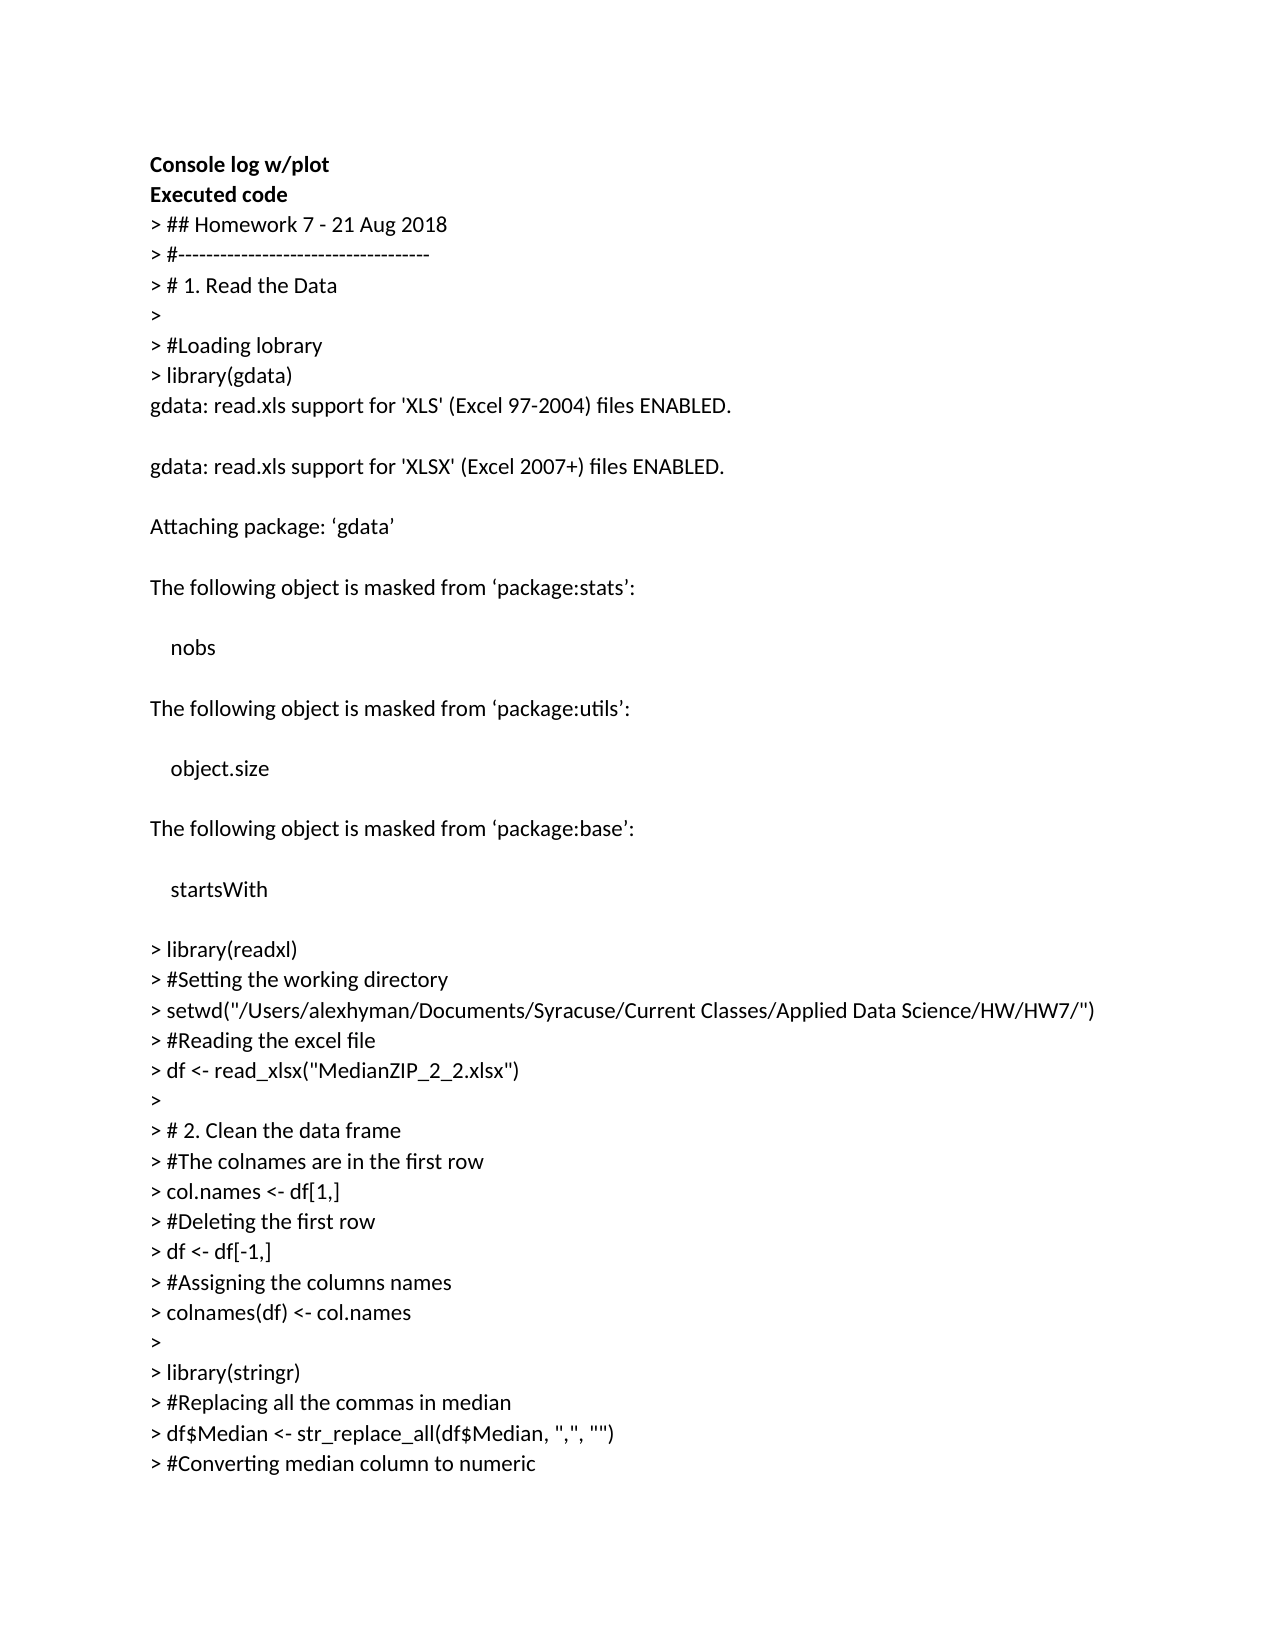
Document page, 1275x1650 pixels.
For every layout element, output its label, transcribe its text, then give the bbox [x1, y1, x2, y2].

text The following object is masked from ‘package:stats’: [150, 573, 1125, 601]
text > df <- df[-1,] [150, 1237, 1125, 1266]
text > [150, 1328, 1125, 1356]
text > #Assigning the columns names [150, 1268, 1125, 1296]
text Console log w/plot [150, 150, 1125, 178]
text > df$Median <- str_replace_all(df$Median, ",", "") [150, 1419, 1125, 1447]
text > #Deleting the first row [150, 1207, 1125, 1235]
text > library(readxl) [150, 935, 1125, 963]
text > col.names <- df[1,] [150, 1177, 1125, 1205]
text > [150, 301, 1125, 329]
text > #The colnames are in the first row [150, 1147, 1125, 1175]
text > #Replacing all the commas in median [150, 1388, 1125, 1417]
text Executed code [150, 180, 1125, 208]
text nobs [150, 633, 1125, 661]
text Attaching package: ‘gdata’ [150, 512, 1125, 541]
text The following object is masked from ‘package:base’: [150, 814, 1125, 843]
text > colnames(df) <- col.names [150, 1298, 1125, 1326]
text > library(stringr) [150, 1358, 1125, 1386]
text > [150, 1086, 1125, 1114]
text > #Setting the working directory [150, 966, 1125, 994]
text object.size [150, 754, 1125, 782]
text gdata: read.xls support for 'XLS' (Excel 97-2004) files ENABLED. [150, 392, 1125, 420]
text startsWith [150, 875, 1125, 903]
text > #------------------------------------ [150, 241, 1125, 269]
text > ## Homework 7 - 21 Aug 2018 [150, 210, 1125, 238]
text > df <- read_xlsx("MedianZIP_2_2.xlsx") [150, 1056, 1125, 1084]
text > # 2. Clean the data frame [150, 1117, 1125, 1145]
text > # 1. Read the Data [150, 271, 1125, 299]
text > setwd("/Users/alexhyman/Documents/Syracuse/Current Classes/Applied Data Science/HW/HW7/") [150, 996, 1125, 1024]
text > library(gdata) [150, 361, 1125, 389]
text gdata: read.xls support for 'XLSX' (Excel 2007+) files ENABLED. [150, 452, 1125, 480]
text > #Reading the excel file [150, 1026, 1125, 1054]
text The following object is masked from ‘package:utils’: [150, 694, 1125, 722]
text > #Converting median column to numeric [150, 1449, 1125, 1477]
text > #Loading lobrary [150, 331, 1125, 359]
